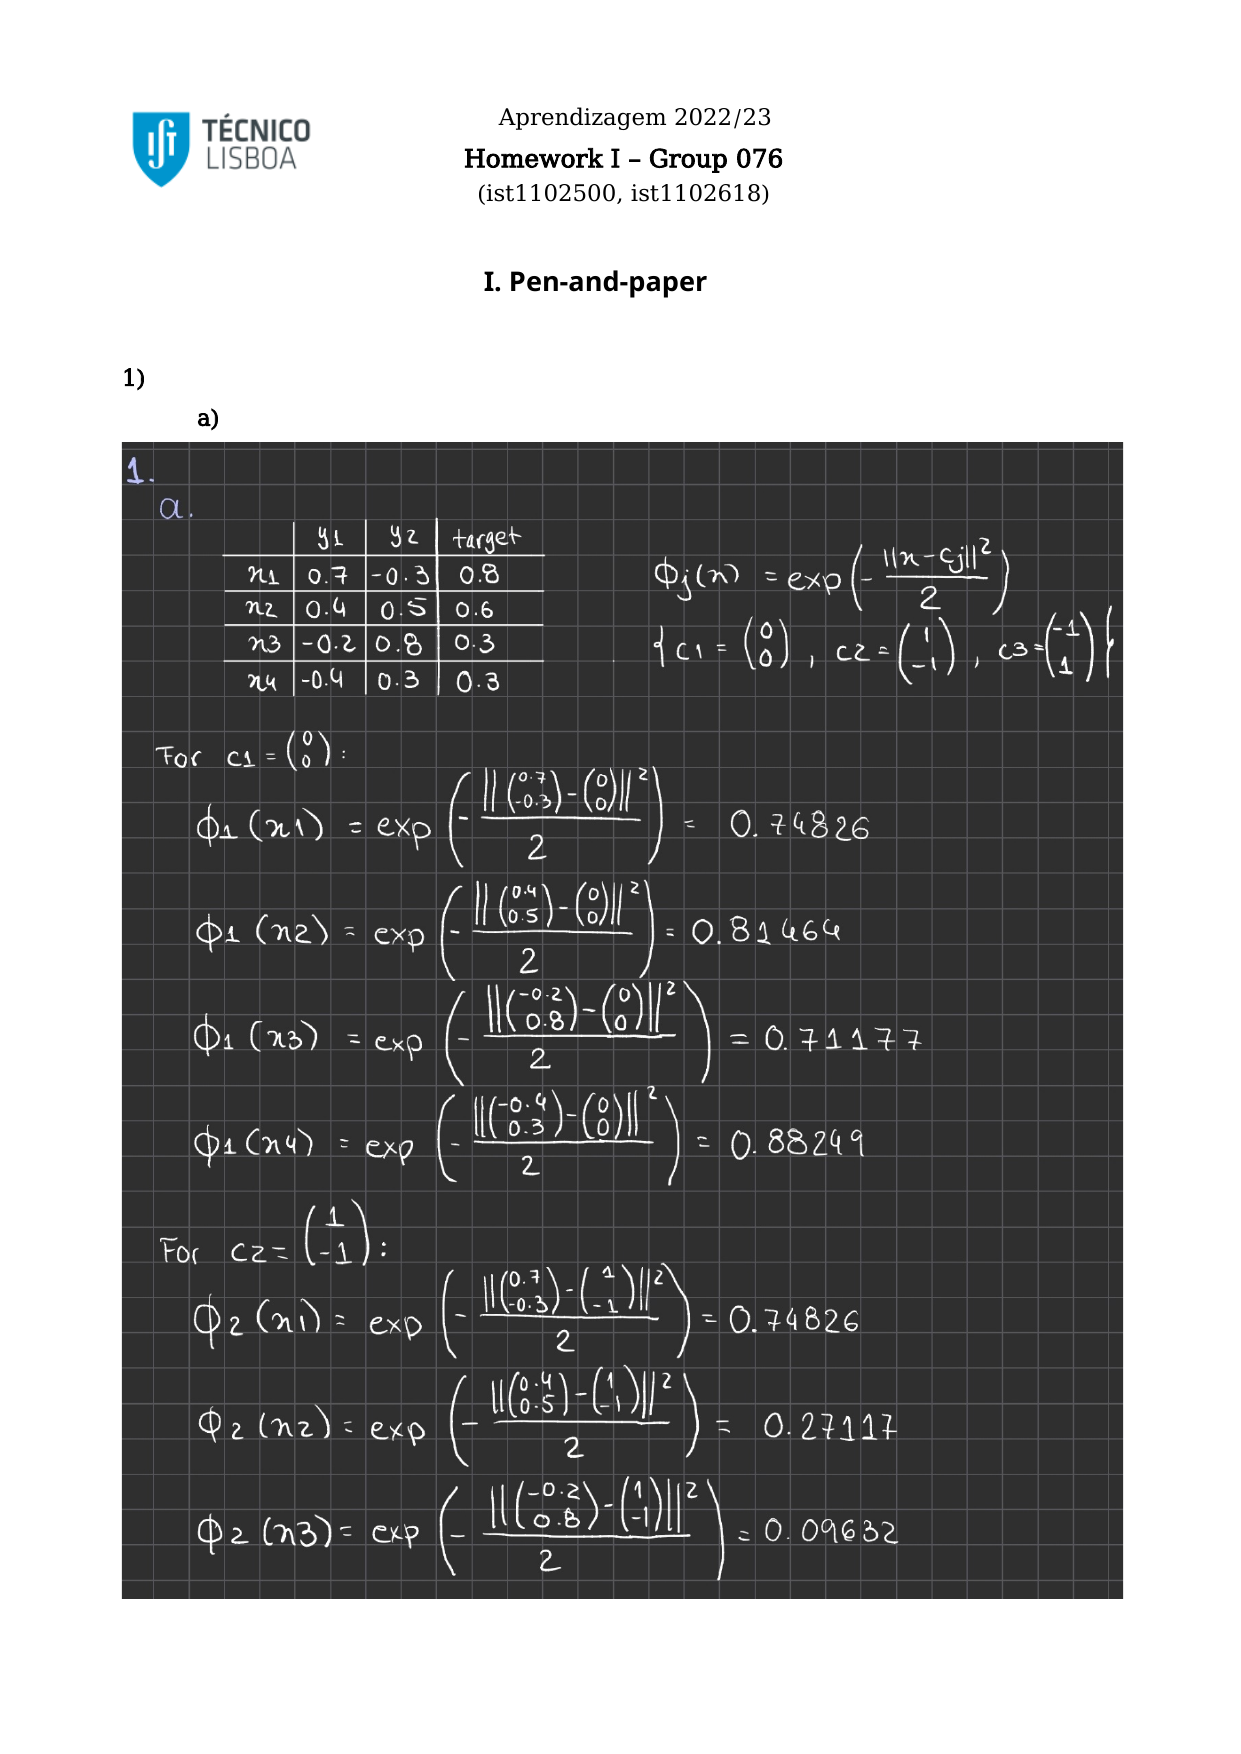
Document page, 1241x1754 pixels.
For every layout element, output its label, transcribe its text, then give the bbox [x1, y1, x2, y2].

text I. Pen-and-paper [122, 262, 1069, 299]
text 1) [122, 363, 1125, 390]
text a) [122, 403, 1125, 430]
picture [121, 103, 320, 197]
picture [121, 442, 1124, 1599]
